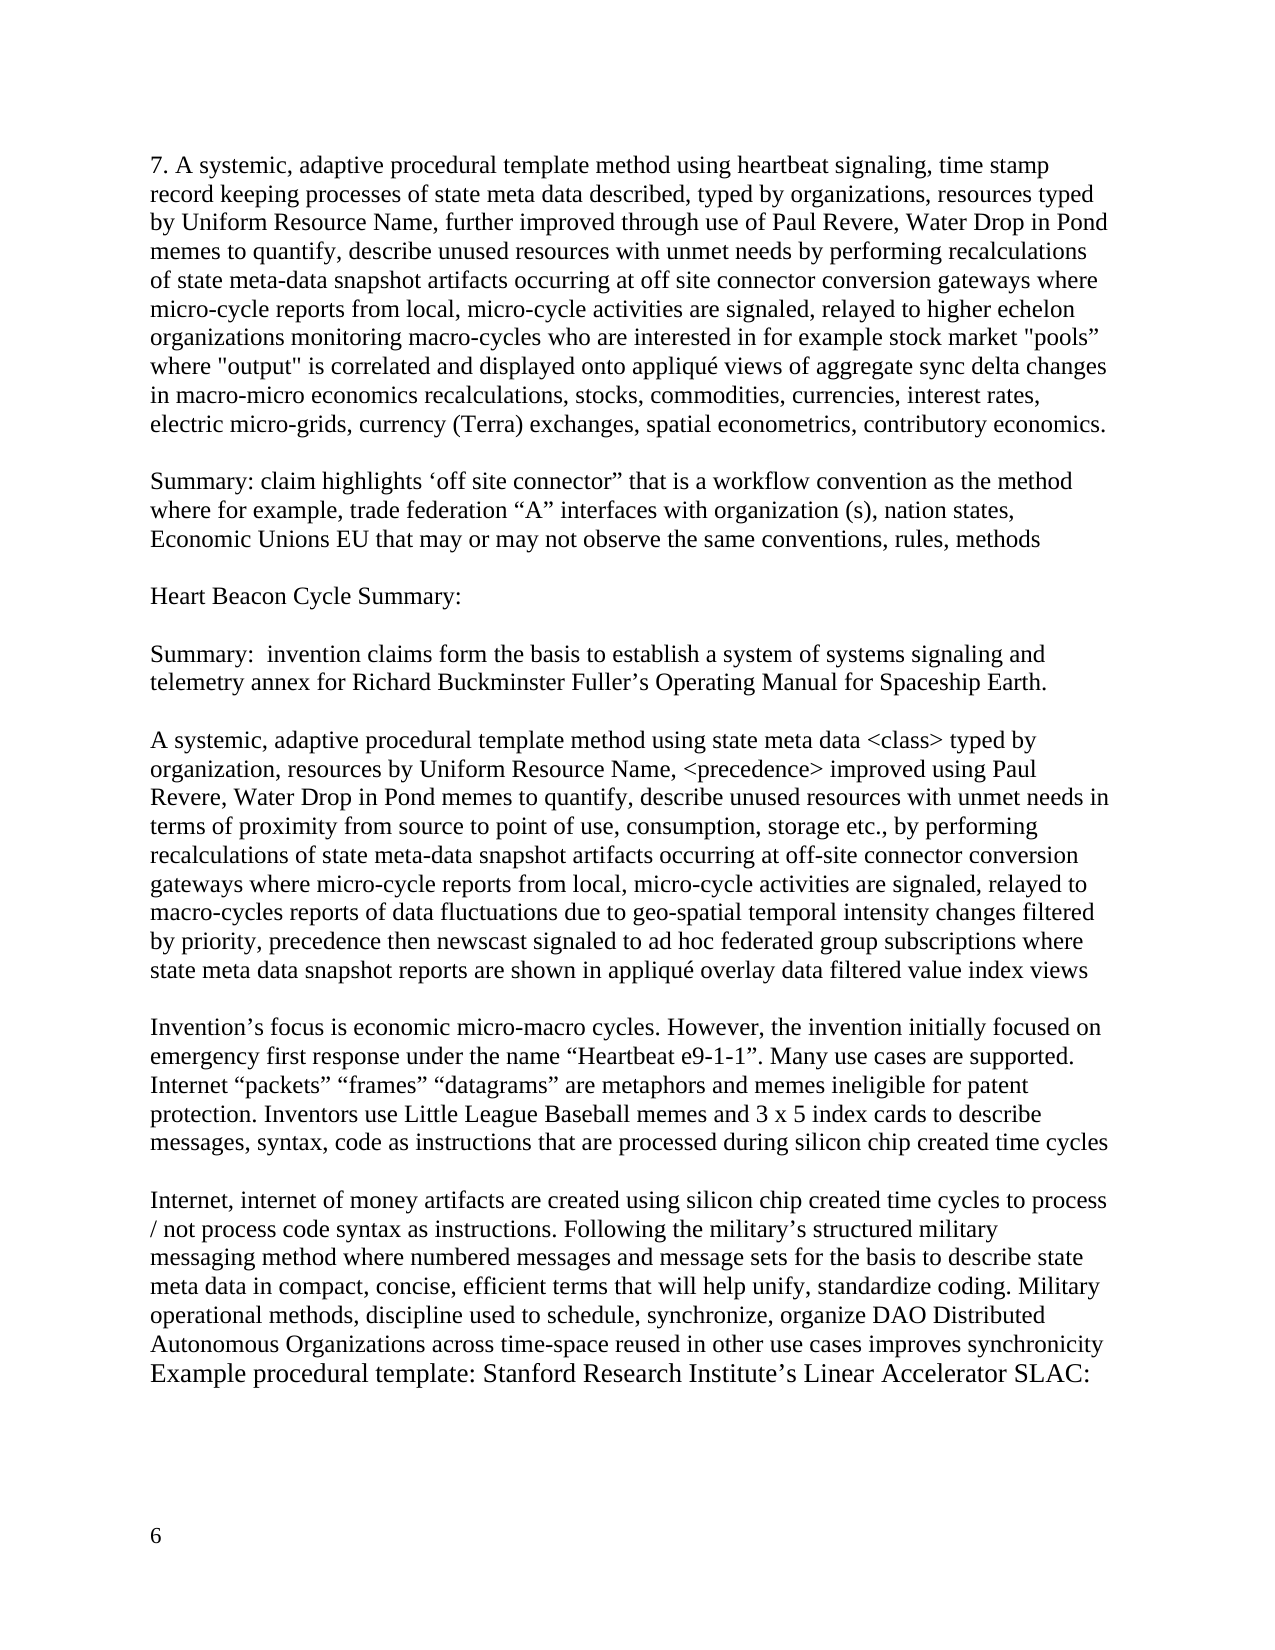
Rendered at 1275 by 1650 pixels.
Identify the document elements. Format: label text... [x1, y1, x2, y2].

text Summary: claim highlights ‘off site connector” that is a workflow convention as the method where for example, trade federation “A” interfaces with organization (s), nation states, Economic Unions EU that may or may not observe the same conventions, rules, methods [150, 466, 1109, 552]
text 7. A systemic, adaptive procedural template method using heartbeat signaling, time stamp record keeping processes of state meta data described, typed by organizations, resources typed by Uniform Resource Name, further improved through use of Paul Revere, Water Drop in Pond memes to quantify, describe unused resources with unmet needs by performing recalculations of state meta-data snapshot artifacts occurring at off site connector conversion gateways where [150, 150, 1109, 294]
text Invention’s focus is economic micro-macro cycles. However, the invention initially focused on emergency first response under the name “Heartbeat e9-1-1”. Many use cases are supported. Internet “packets” “frames” “datagrams” are metaphors and memes ineligible for patent protection. Inventors use Little League Baseball memes and 3 x 5 index cards to describe messages, syntax, code as instructions that are processed during silicon chip created time cycles [150, 1012, 1109, 1156]
text micro-cycle reports from local, micro-cycle activities are signaled, relayed to higher echelon organizations monitoring macro-cycles who are interested in for example stock market "pools” where "output" is correlated and displayed onto appliqué views of aggregate sync delta changes in macro-micro economics recalculations, stocks, commodities, currencies, interest rates, electric micro-grids, currency (Terra) exchanges, spatial econometrics, contributory economics. [150, 294, 1109, 437]
text A systemic, adaptive procedural template method using state meta data <class> typed by organization, resources by Uniform Resource Name, <precedence> improved using Paul Revere, Water Drop in Pond memes to quantify, describe unused resources with unmet needs in terms of proximity from source to point of use, consumption, storage etc., by performing recalculations of state meta-data snapshot artifacts occurring at off-site connector conversion gateways where micro-cycle reports from local, micro-cycle activities are signaled, relayed to macro-cycles reports of data fluctuations due to geo-spatial temporal intensity changes filtered by priority, precedence then newscast signaled to ad hoc federated group subscriptions where state meta data snapshot reports are shown in appliqué overlay data filtered value index views [150, 725, 1109, 984]
text Internet, internet of money artifacts are created using silicon chip created time cycles to process / not process code syntax as instructions. Following the military’s structured military messaging method where numbered messages and message sets for the basis to describe state meta data in compact, concise, efficient terms that will help unify, standardize coding. Military operational methods, discipline used to schedule, synchronize, organize DAO Distributed Autonomous Organizations across time-space reused in other use cases improves synchronicity [150, 1185, 1109, 1357]
text Heart Beacon Cycle Summary: [150, 581, 1109, 610]
text Summary: invention claims form the basis to establish a system of systems signaling and telemetry annex for Richard Buckminster Fuller’s Operating Manual for Spaceship Earth. [150, 639, 1109, 696]
text Example procedural template: Stanford Research Institute’s Linear Accelerator SLAC: [150, 1357, 1125, 1389]
